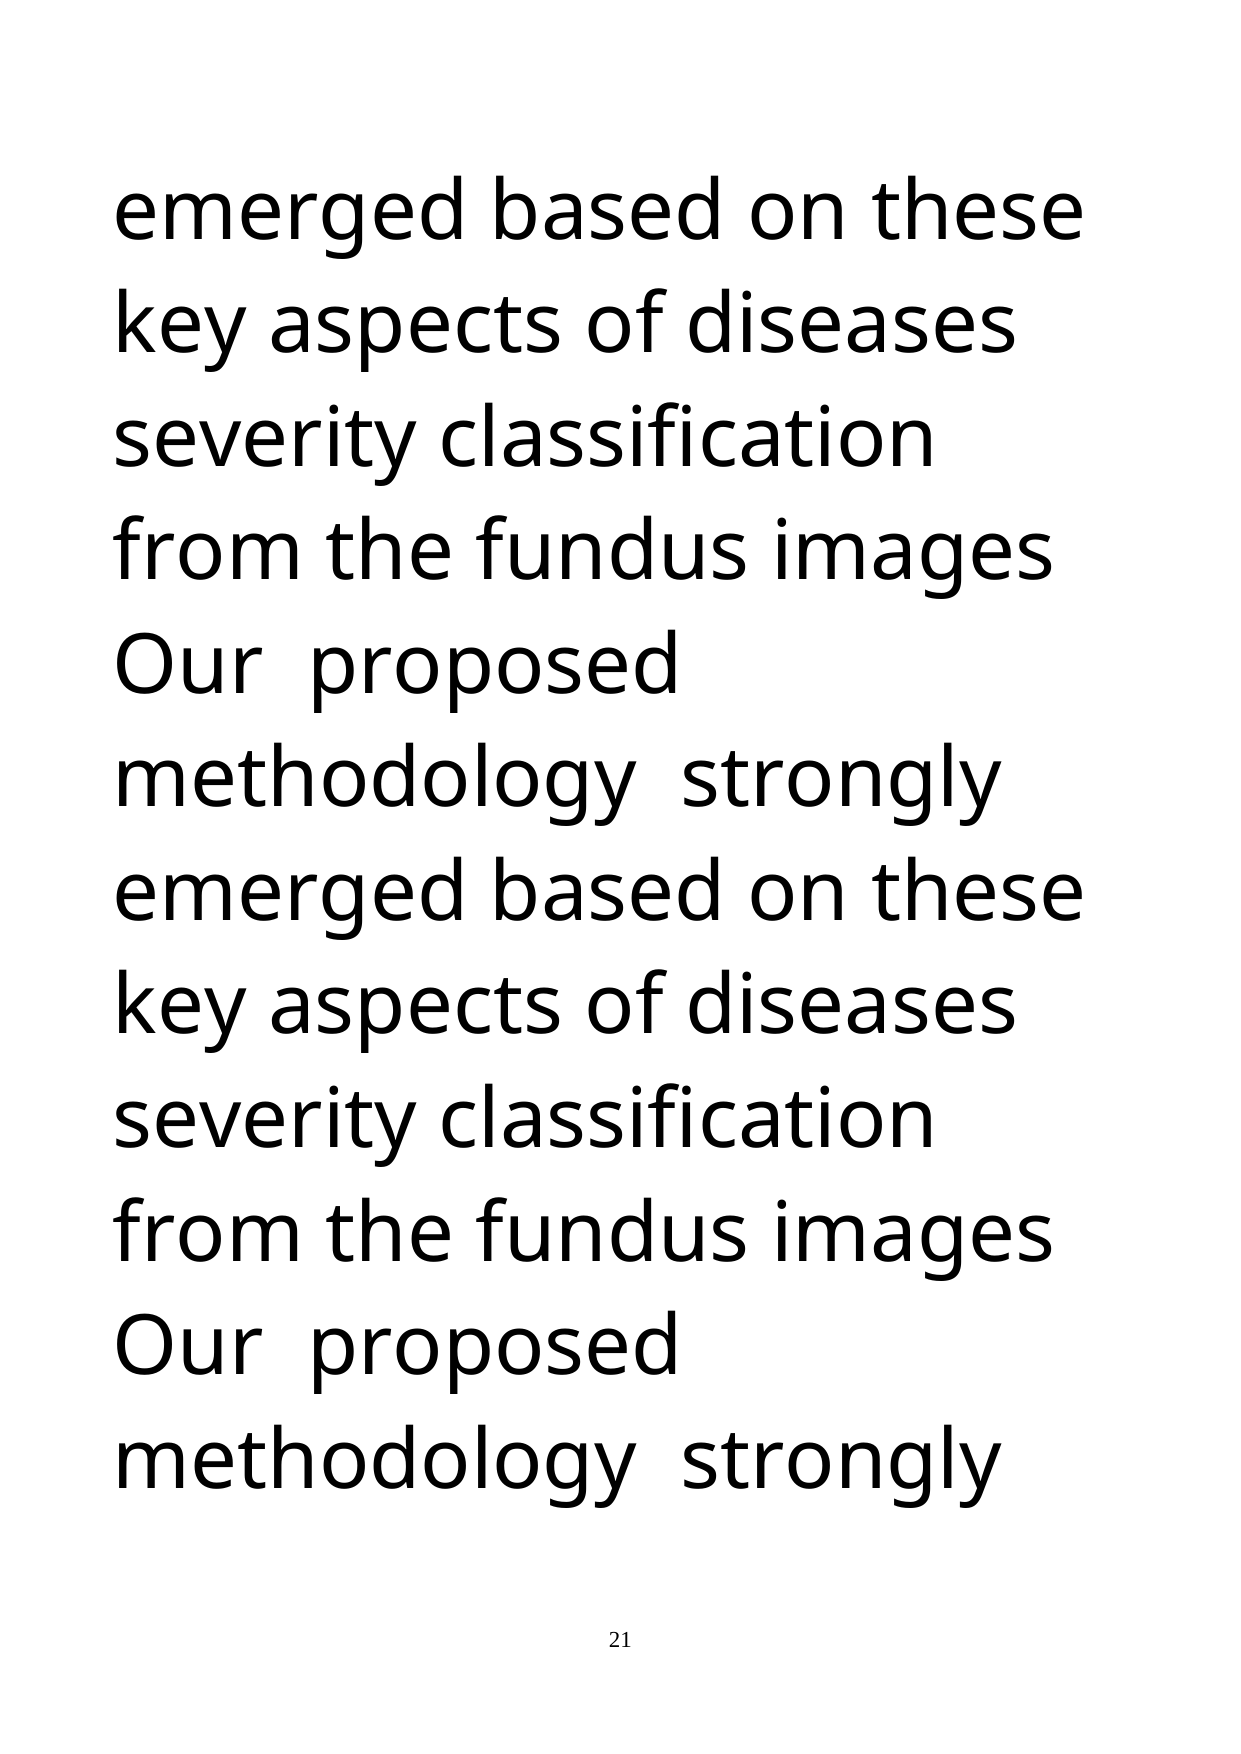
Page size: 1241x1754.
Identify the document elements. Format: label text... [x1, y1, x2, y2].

text Our proposed methodology strongly [112, 604, 1128, 831]
text emerged based on these key aspects of diseases severity classification from the fundus images [112, 150, 1128, 604]
text Our proposed methodology strongly [112, 1285, 1128, 1512]
text emerged based on these key aspects of diseases severity classification from the fundus images [112, 831, 1128, 1285]
